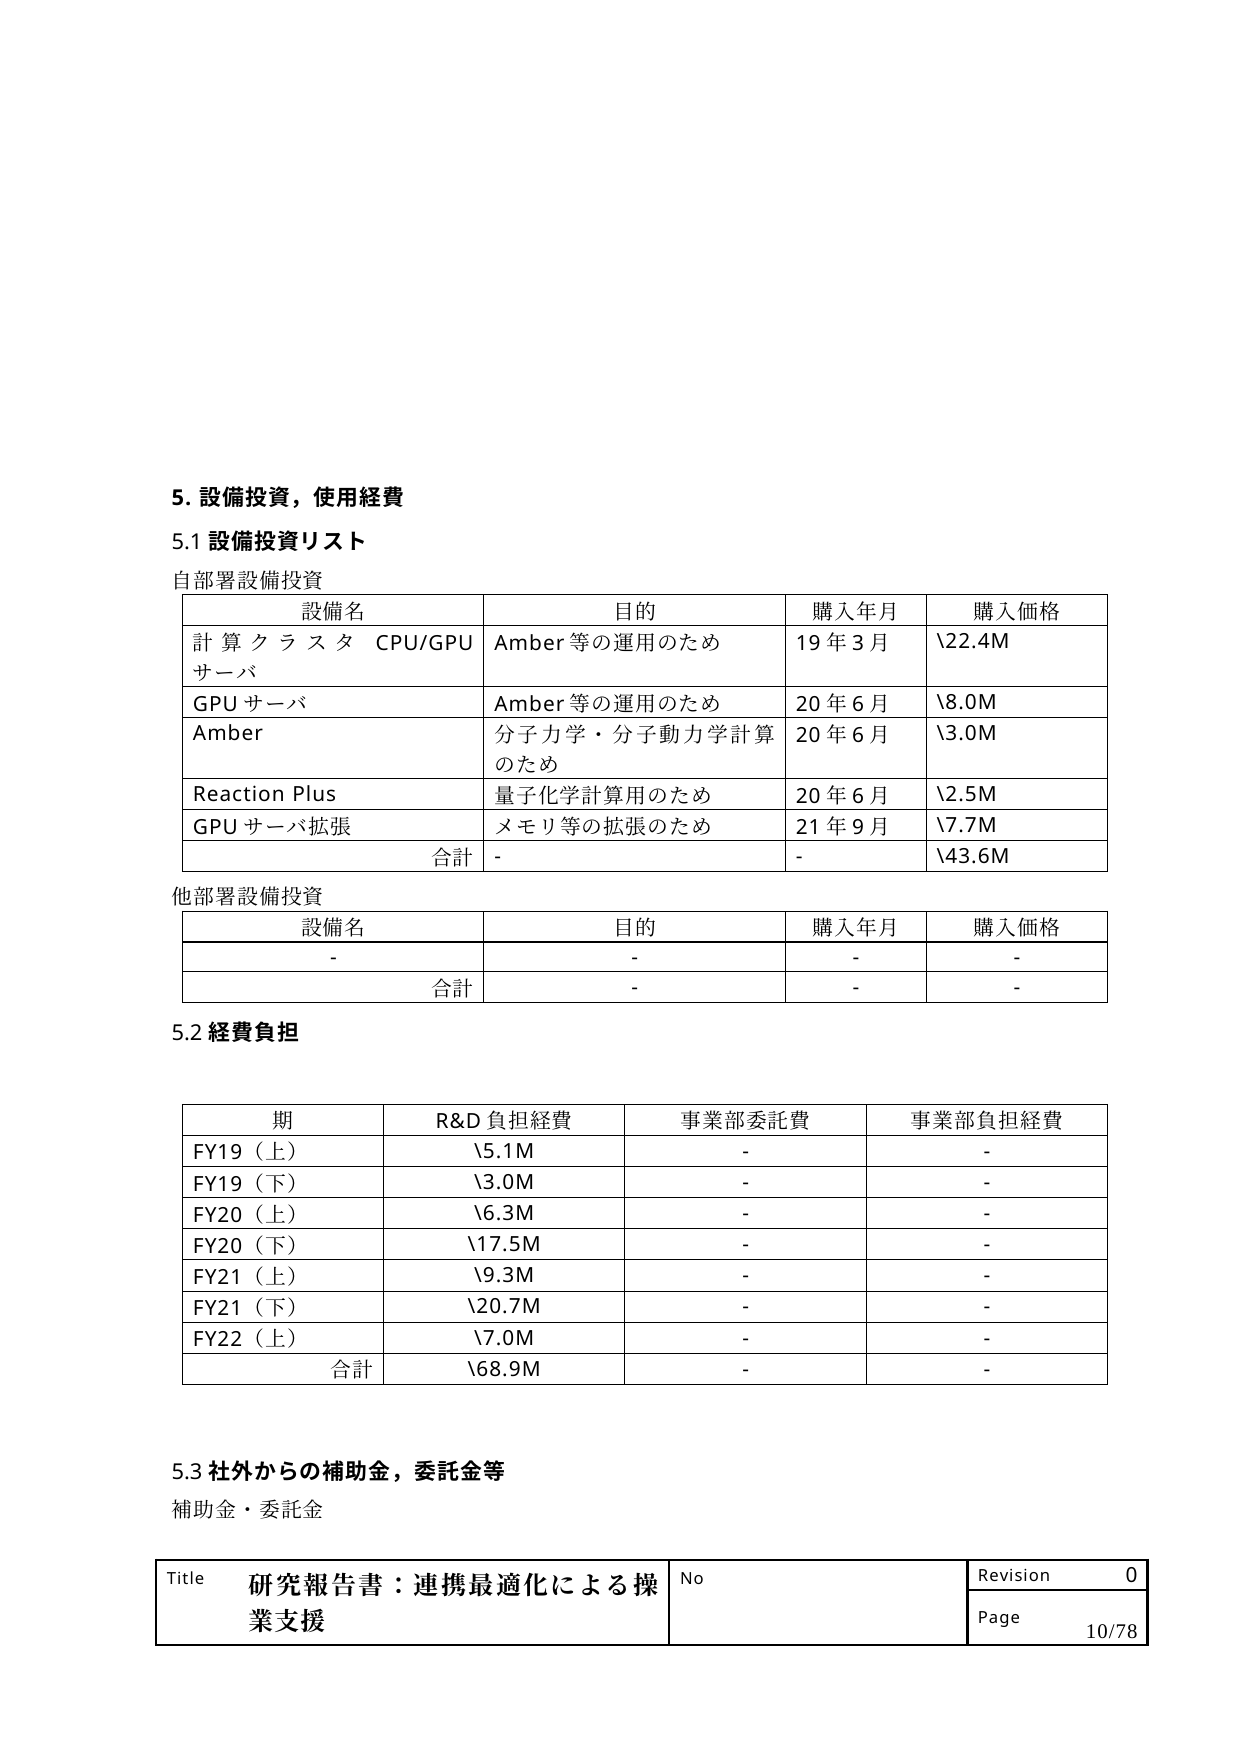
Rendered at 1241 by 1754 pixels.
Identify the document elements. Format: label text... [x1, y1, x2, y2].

table_cell - [625, 1323, 866, 1353]
table_cell - [625, 1229, 866, 1259]
table_cell FY21（下） [183, 1292, 383, 1322]
table_header 購入価格 [927, 595, 1107, 625]
table_cell 20年6月 [786, 779, 926, 809]
text 自部署設備投資 [171, 564, 1126, 594]
table_cell GPUサーバ [183, 687, 483, 717]
table_header 目的 [484, 912, 785, 941]
table_cell - [786, 972, 926, 1002]
table_cell \7.0M [384, 1323, 624, 1353]
table_cell - [625, 1198, 866, 1228]
table_cell \22.4M [927, 626, 1107, 686]
subtitle 設備投資，使用経費 [171, 480, 1126, 512]
table_header 事業部負担経費 [867, 1105, 1107, 1135]
table_cell \5.1M [384, 1136, 624, 1166]
subtitle 社外からの補助金，委託金等 [171, 1454, 1126, 1486]
table_cell \20.7M [384, 1292, 624, 1322]
table_cell FY20（上） [183, 1198, 383, 1228]
table_cell - [786, 841, 926, 871]
table_cell - [183, 943, 483, 971]
table_cell - [625, 1354, 866, 1384]
table_cell FY21（上） [183, 1260, 383, 1291]
subtitle 経費負担 [171, 1015, 1126, 1047]
table_cell \3.0M [927, 718, 1107, 778]
table_cell - [625, 1292, 866, 1322]
table_cell 合計 [183, 972, 483, 1002]
table_cell 20年6月 [786, 718, 926, 778]
table_cell Amber [183, 718, 483, 778]
text 補助金・委託金 [171, 1494, 1126, 1524]
table_header 設備名 [183, 595, 483, 625]
text 他部署設備投資 [171, 881, 1126, 911]
table_cell - [867, 1292, 1107, 1322]
table_cell Amber等の運用のため [484, 687, 785, 717]
table_cell 計算クラスタ CPU/GPUサーバ [183, 626, 483, 686]
table_cell - [867, 1354, 1107, 1384]
table_header R&D負担経費 [384, 1105, 624, 1135]
subtitle 設備投資リスト [171, 524, 1126, 556]
table_cell Reaction Plus [183, 779, 483, 809]
table_cell Amber等の運用のため [484, 626, 785, 686]
table_cell 20年6月 [786, 687, 926, 717]
table_cell FY20（下） [183, 1229, 383, 1259]
table_header 目的 [484, 595, 785, 625]
table_cell FY19（下） [183, 1167, 383, 1197]
table_cell 分子力学・分子動力学計算のため [484, 718, 785, 778]
table_header 購入年月 [786, 912, 926, 941]
table_header 購入価格 [927, 912, 1107, 941]
table_cell FY22（上） [183, 1323, 383, 1353]
table_cell - [927, 972, 1107, 1002]
table_header 購入年月 [786, 595, 926, 625]
table_cell \2.5M [927, 779, 1107, 809]
table_cell - [484, 841, 785, 871]
table_cell - [484, 943, 785, 971]
table_cell 合計 [183, 1354, 383, 1384]
table_cell GPUサーバ拡張 [183, 810, 483, 840]
table_cell - [625, 1136, 866, 1166]
table_cell \7.7M [927, 810, 1107, 840]
table_cell 21年9月 [786, 810, 926, 840]
table_cell \3.0M [384, 1167, 624, 1197]
table_cell \9.3M [384, 1260, 624, 1291]
table_cell \43.6M [927, 841, 1107, 871]
table_cell - [484, 972, 785, 1002]
table_cell - [927, 943, 1107, 971]
table_cell - [625, 1260, 866, 1291]
table_cell \68.9M [384, 1354, 624, 1384]
table_cell - [867, 1260, 1107, 1291]
table_header 期 [183, 1105, 383, 1135]
table_cell - [867, 1229, 1107, 1259]
table_cell - [786, 943, 926, 971]
table_header 設備名 [183, 912, 483, 941]
table_cell 合計 [183, 841, 483, 871]
table_cell FY19（上） [183, 1136, 383, 1166]
table_cell \8.0M [927, 687, 1107, 717]
table_header 事業部委託費 [625, 1105, 866, 1135]
table_cell - [867, 1136, 1107, 1166]
table_cell - [867, 1198, 1107, 1228]
table_cell - [625, 1167, 866, 1197]
table_cell - [867, 1167, 1107, 1197]
table_cell \17.5M [384, 1229, 624, 1259]
table_cell 量子化学計算用のため [484, 779, 785, 809]
table_cell メモリ等の拡張のため [484, 810, 785, 840]
table_cell \6.3M [384, 1198, 624, 1228]
table_cell 19年3月 [786, 626, 926, 686]
table_cell - [867, 1323, 1107, 1353]
